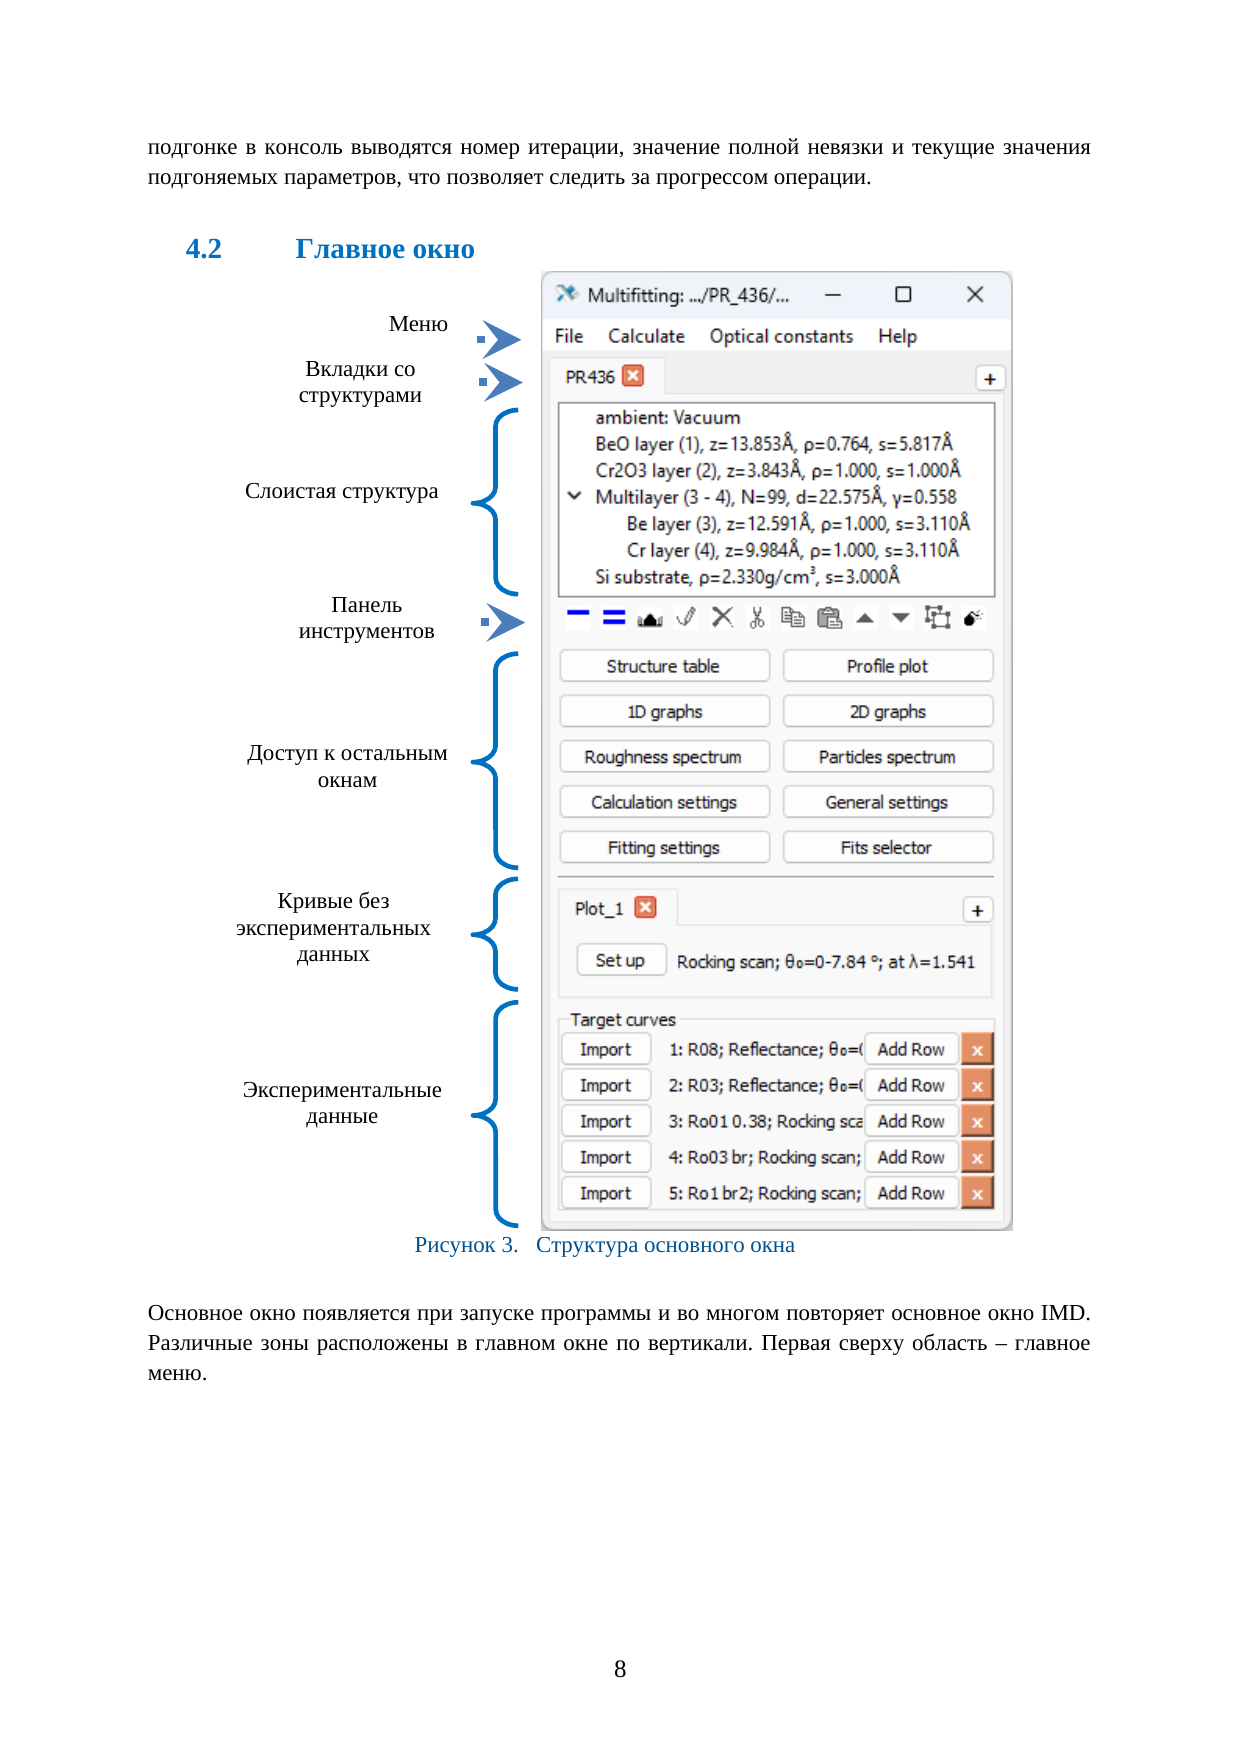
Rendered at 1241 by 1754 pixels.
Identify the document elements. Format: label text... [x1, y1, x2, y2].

picture [541, 271, 1013, 1231]
text Основное окно появляется при запуске программы и во многом повторяет основное окно IMD. Различные зоны расположены в главном окне по вертикали. Первая сверху область – главное меню. [148, 1298, 1093, 1385]
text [148, 133, 1093, 189]
subtitle Главное окно [155, 231, 1093, 264]
